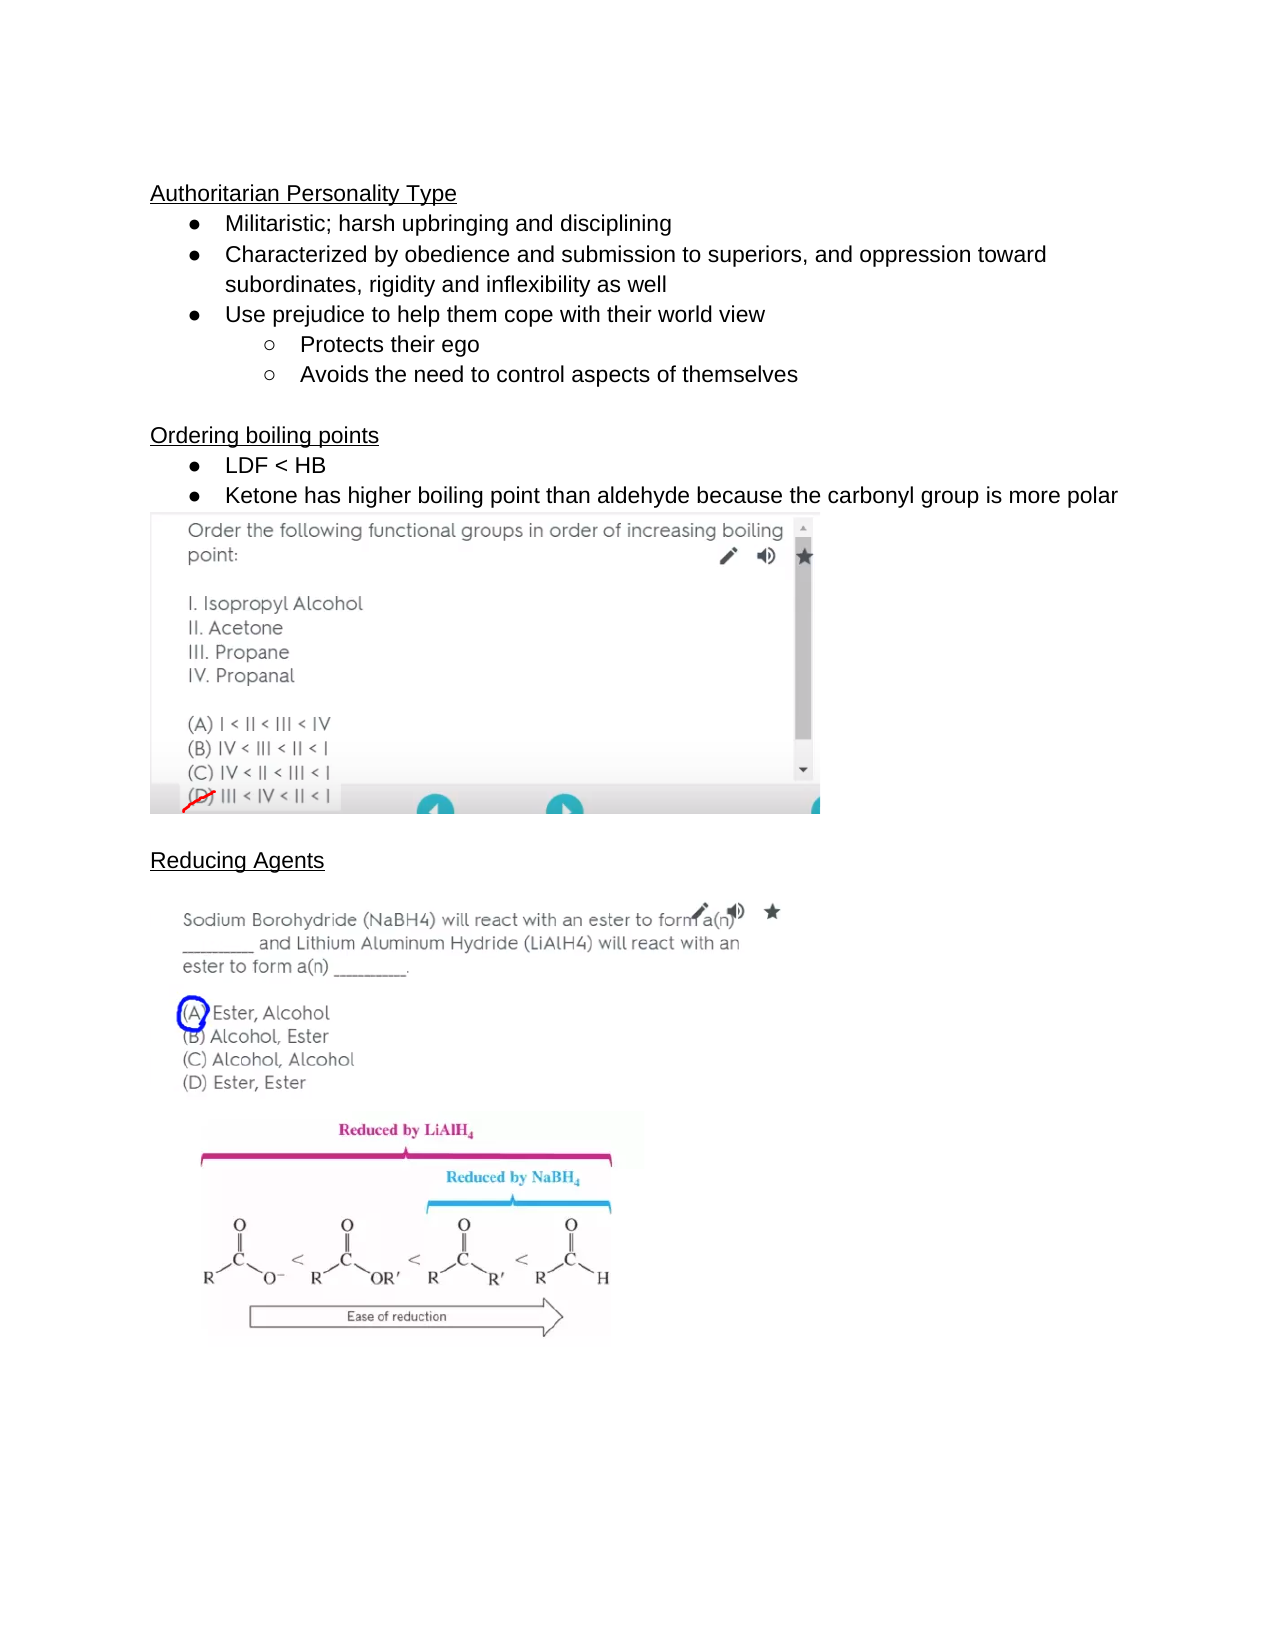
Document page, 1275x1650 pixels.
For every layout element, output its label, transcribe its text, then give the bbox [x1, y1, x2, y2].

text Ordering boiling points [150, 422, 1125, 448]
text Reducing Agents [150, 847, 1125, 874]
picture [150, 512, 821, 814]
list Characterized by obedience and submission to superiors, and oppression toward subordinates, rigidity and inflexibility as well [187, 241, 1125, 297]
picture [150, 1111, 645, 1347]
text Authoritarian Personality Type [150, 180, 1125, 207]
list Militaristic; harsh upbringing and disciplining [187, 210, 1125, 237]
picture [150, 877, 793, 1108]
list Use prejudice to help them cope with their world view [187, 301, 1125, 327]
list Ketone has higher boiling point than aldehyde because the carbonyl group is more polar [187, 482, 1125, 509]
list LDF < HB [187, 452, 1125, 478]
list Avoids the need to control aspects of themselves [262, 361, 1125, 388]
list Protects their ego [262, 331, 1125, 358]
